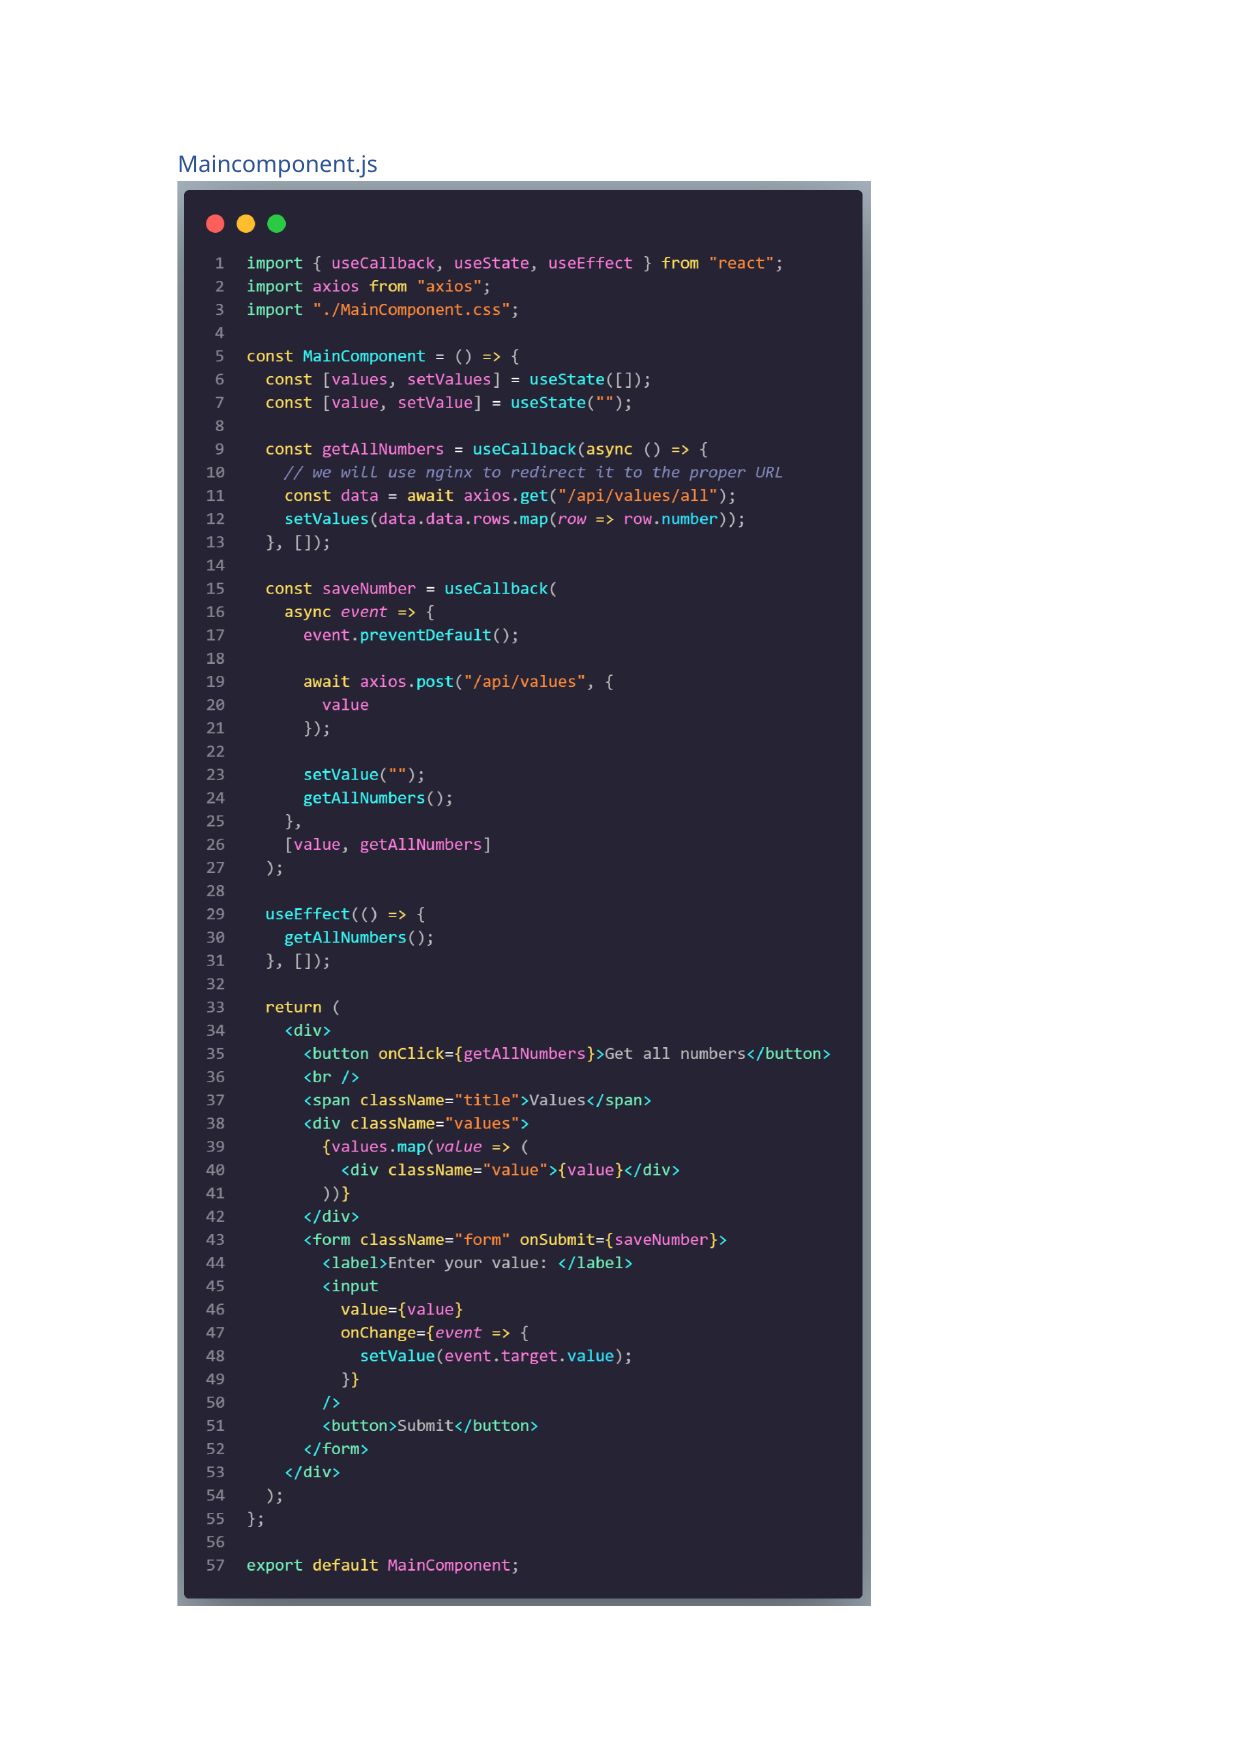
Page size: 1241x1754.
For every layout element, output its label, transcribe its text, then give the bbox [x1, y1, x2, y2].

picture [177, 181, 871, 1606]
subtitle Maincomponent.js [177, 148, 1063, 179]
